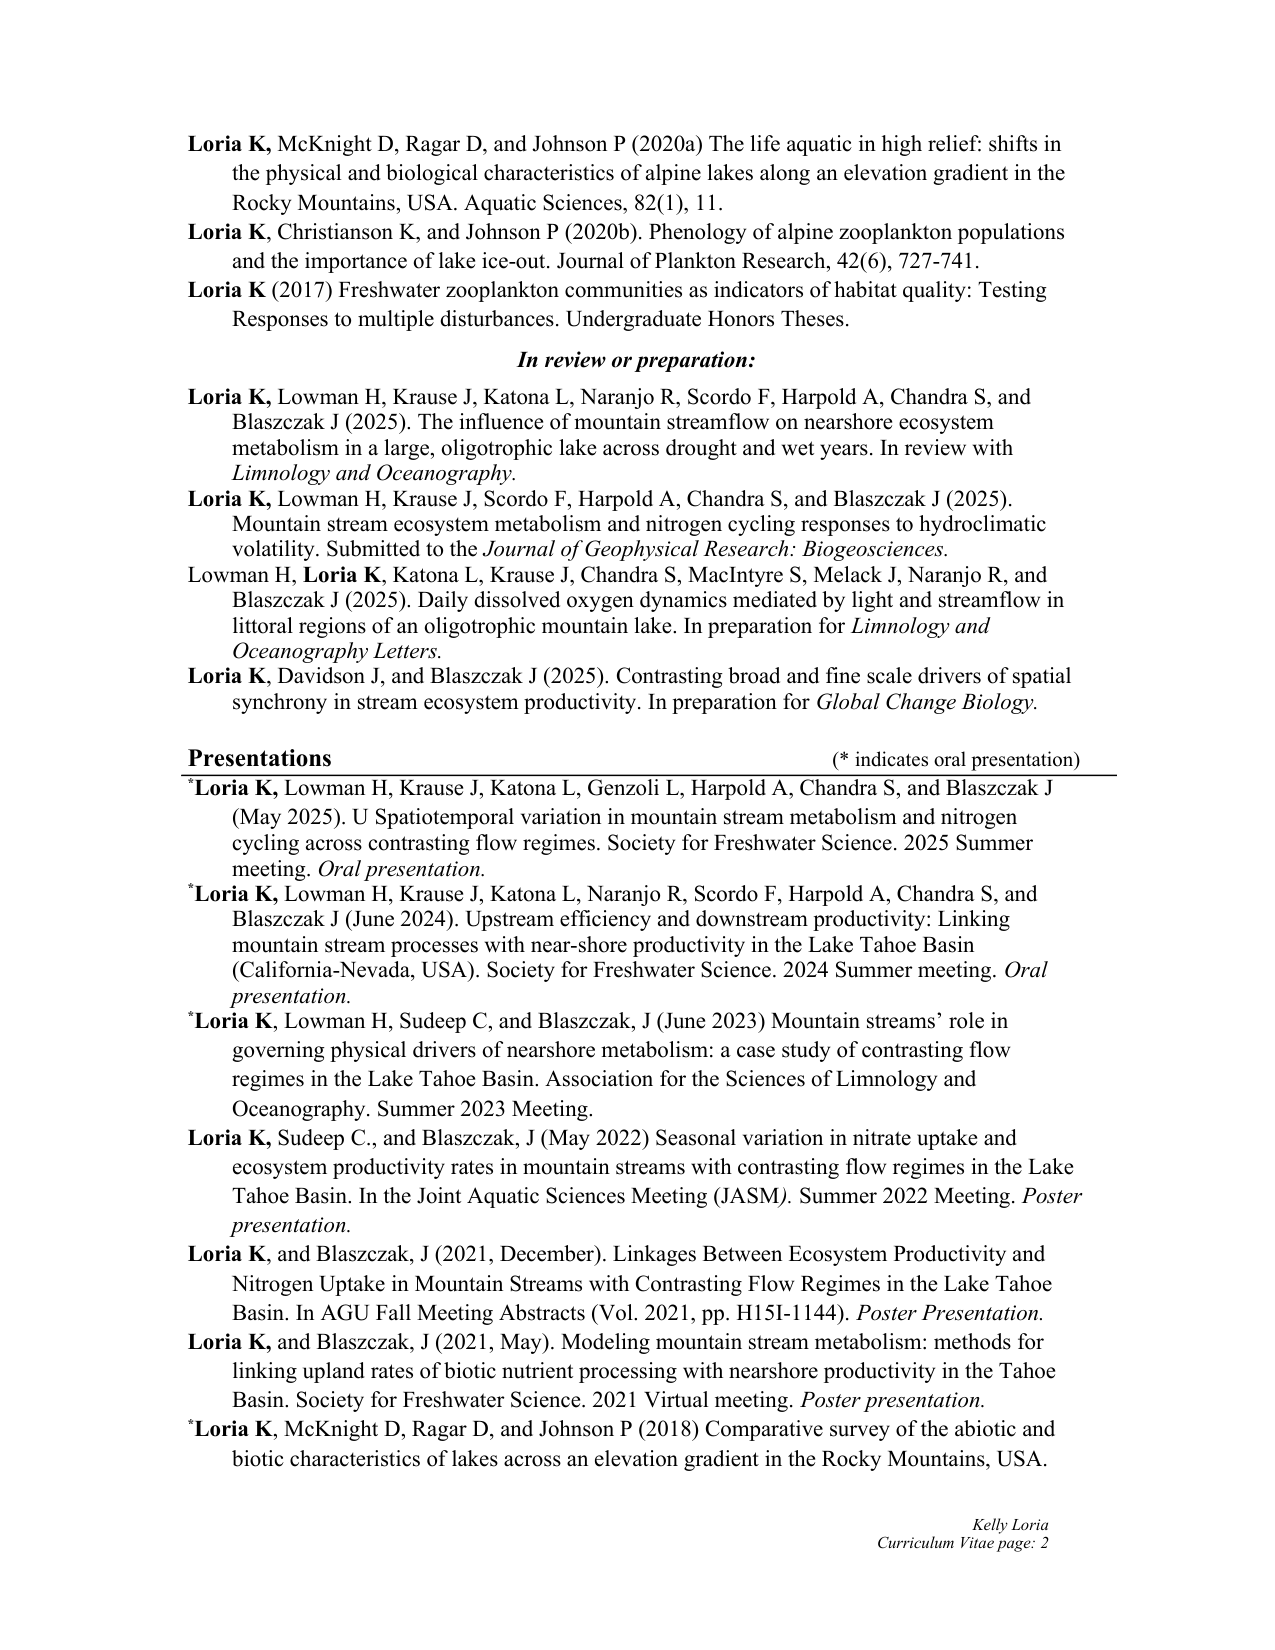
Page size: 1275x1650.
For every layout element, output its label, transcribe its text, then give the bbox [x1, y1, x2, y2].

text Lowman H, Loria K, Katona L, Krause J, Chandra S, MacIntyre S, Melack J, Naranjo R, and Blaszczak J (2025). Daily dissolved oxygen dynamics mediated by light and streamflow in littoral regions of an oligotrophic mountain lake. In preparation for Limnology and Oceanography Letters. [187, 562, 1087, 663]
text Loria K, Lowman H, Krause J, Scordo F, Harpold A, Chandra S, and Blaszczak J (2025). Mountain stream ecosystem metabolism and nitrogen cycling responses to hydroclimatic volatility. Submitted to the Journal of Geophysical Research: Biogeosciences. [187, 486, 1087, 562]
text Presentations (* indicates oral presentation) [187, 744, 1087, 771]
text Loria K, and Blaszczak, J (2021, December). Linkages Between Ecosystem Productivity and Nitrogen Uptake in Mountain Streams with Contrasting Flow Regimes in the Lake Tahoe Basin. In AGU Fall Meeting Abstracts (Vol. 2021, pp. H15I-1144). Poster Presentation. [187, 1241, 1087, 1325]
text Loria K, Lowman H, Krause J, Katona L, Naranjo R, Scordo F, Harpold A, Chandra S, and Blaszczak J (2025). The influence of mountain streamflow on nearshore ecosystem metabolism in a large, oligotrophic lake across drought and wet years. In review with Limnology and Oceanography. [187, 384, 1087, 486]
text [187, 1416, 1087, 1471]
text Loria K, McKnight D, Ragar D, and Johnson P (2020a) The life aquatic in high relief: shifts in the physical and biological characteristics of alpine lakes along an elevation gradient in the Rocky Mountains, USA. Aquatic Sciences, 82(1), 11. [187, 131, 1087, 215]
text Loria K, Sudeep C., and Blaszczak, J (May 2022) Seasonal variation in nitrate uptake and ecosystem productivity rates in mountain streams with contrasting flow regimes in the Lake Tahoe Basin. In the Joint Aquatic Sciences Meeting (JASM). Summer 2022 Meeting. Poster presentation. [187, 1125, 1087, 1238]
text Loria K, Davidson J, and Blaszczak J (2025). Contrasting broad and fine scale drivers of spatial synchrony in stream ecosystem productivity. In preparation for Global Change Biology. [187, 663, 1087, 714]
text *Loria K, Lowman H, Krause J, Katona L, Naranjo R, Scordo F, Harpold A, Chandra S, and Blaszczak J (June 2024). Upstream efficiency and downstream productivity: Linking mountain stream processes with near-shore productivity in the Lake Tahoe Basin (California‐Nevada, USA). Society for Freshwater Science. 2024 Summer meeting. Oral presentation. [187, 881, 1087, 1008]
text In review or preparation: [187, 347, 1087, 372]
text *Loria K, Lowman H, Sudeep C, and Blaszczak, J (June 2023) Mountain streams’ role in governing physical drivers of nearshore metabolism: a case study of contrasting flow regimes in the Lake Tahoe Basin. Association for the Sciences of Limnology and Oceanography. Summer 2023 Meeting. [187, 1008, 1087, 1121]
text Loria K, Christianson K, and Johnson P (2020b). Phenology of alpine zooplankton populations and the importance of lake ice-out. Journal of Plankton Research, 42(6), 727-741. [187, 219, 1087, 273]
text Loria K, and Blaszczak, J (2021, May). Modeling mountain stream metabolism: methods for linking upland rates of biotic nutrient processing with nearshore productivity in the Tahoe Basin. Society for Freshwater Science. 2021 Virtual meeting. Poster presentation. [187, 1329, 1087, 1413]
text *Loria K, Lowman H, Krause J, Katona L, Genzoli L, Harpold A, Chandra S, and Blaszczak J (May 2025). U Spatiotemporal variation in mountain stream metabolism and nitrogen cycling across contrasting flow regimes. Society for Freshwater Science. 2025 Summer meeting. Oral presentation. [187, 777, 1087, 881]
text Loria K (2017) Freshwater zooplankton communities as indicators of habitat quality: Testing Responses to multiple disturbances. Undergraduate Honors Theses. [187, 277, 1087, 332]
